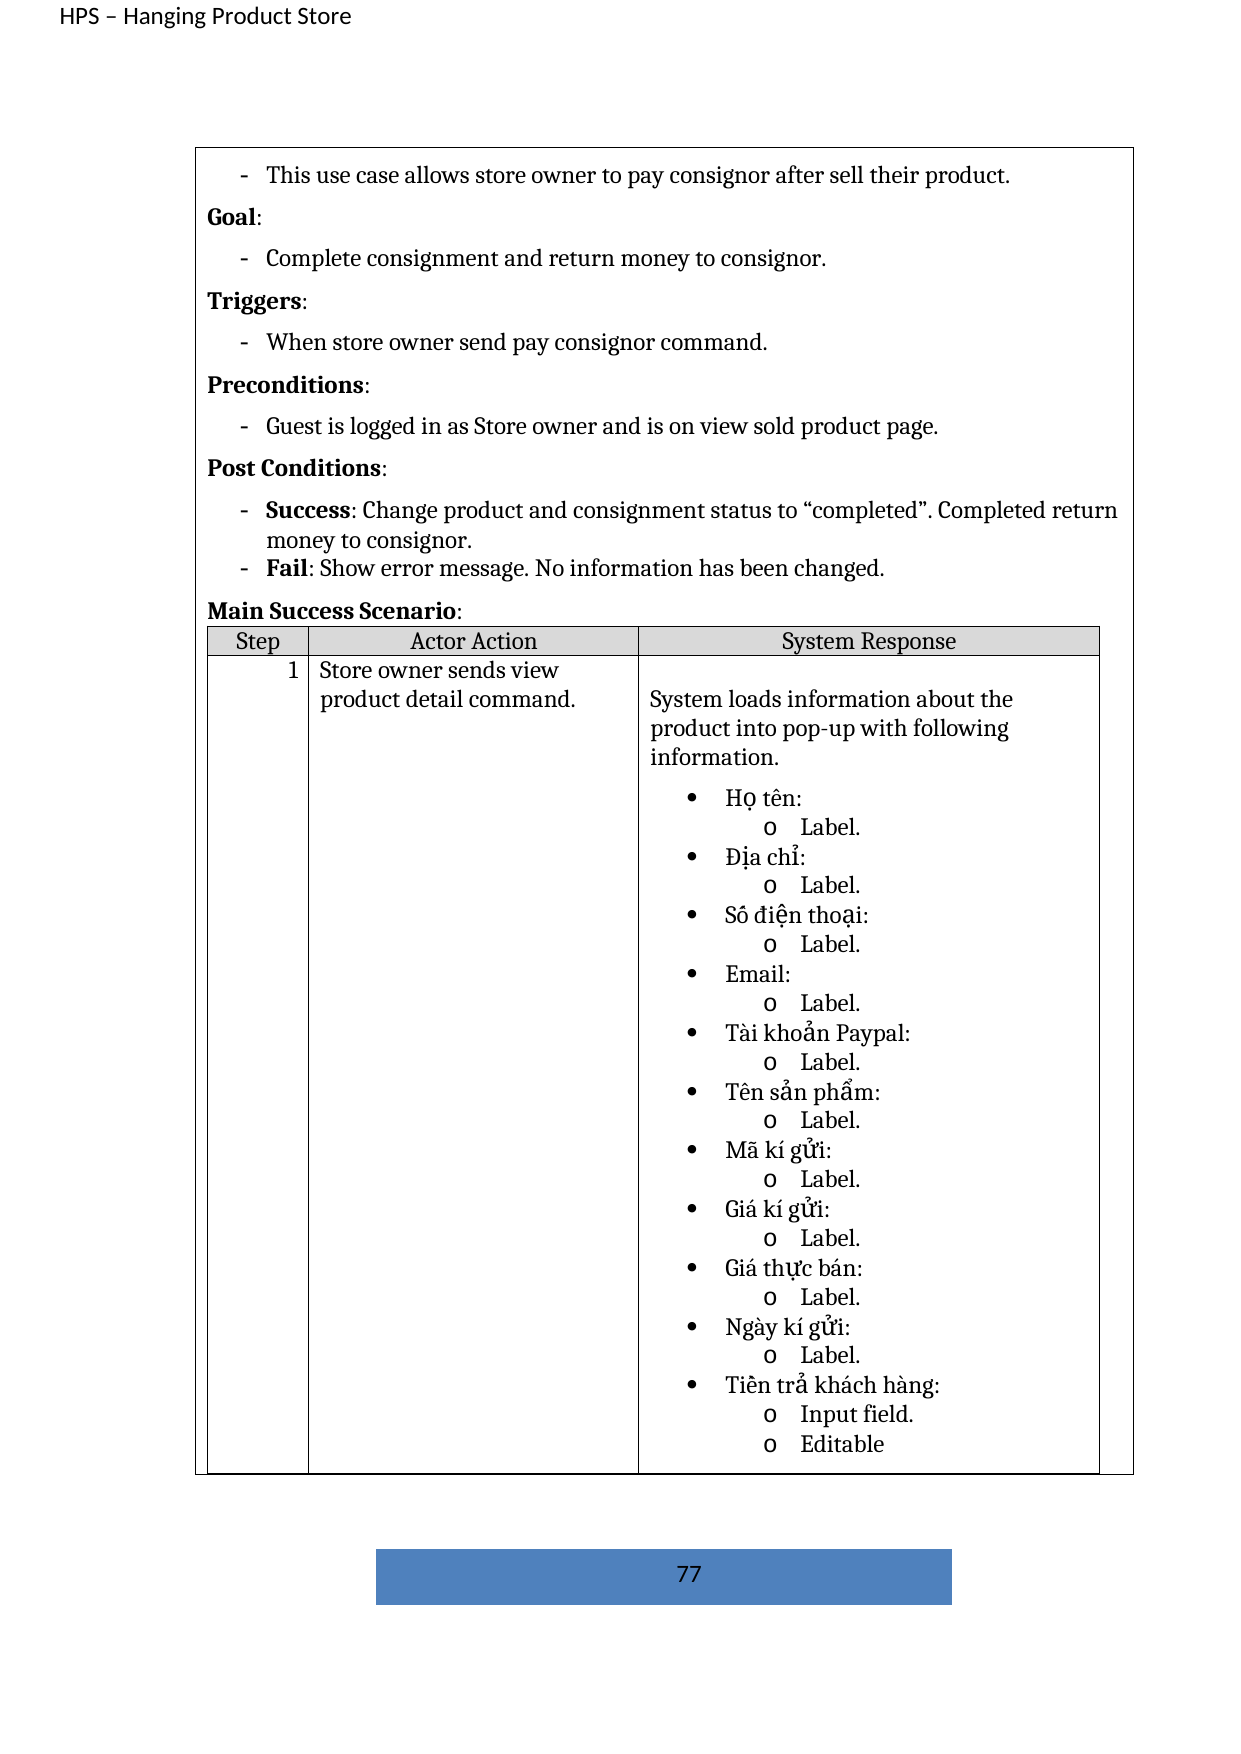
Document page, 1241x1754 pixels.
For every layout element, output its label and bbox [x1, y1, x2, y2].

table_cell [196, 148, 1133, 1474]
